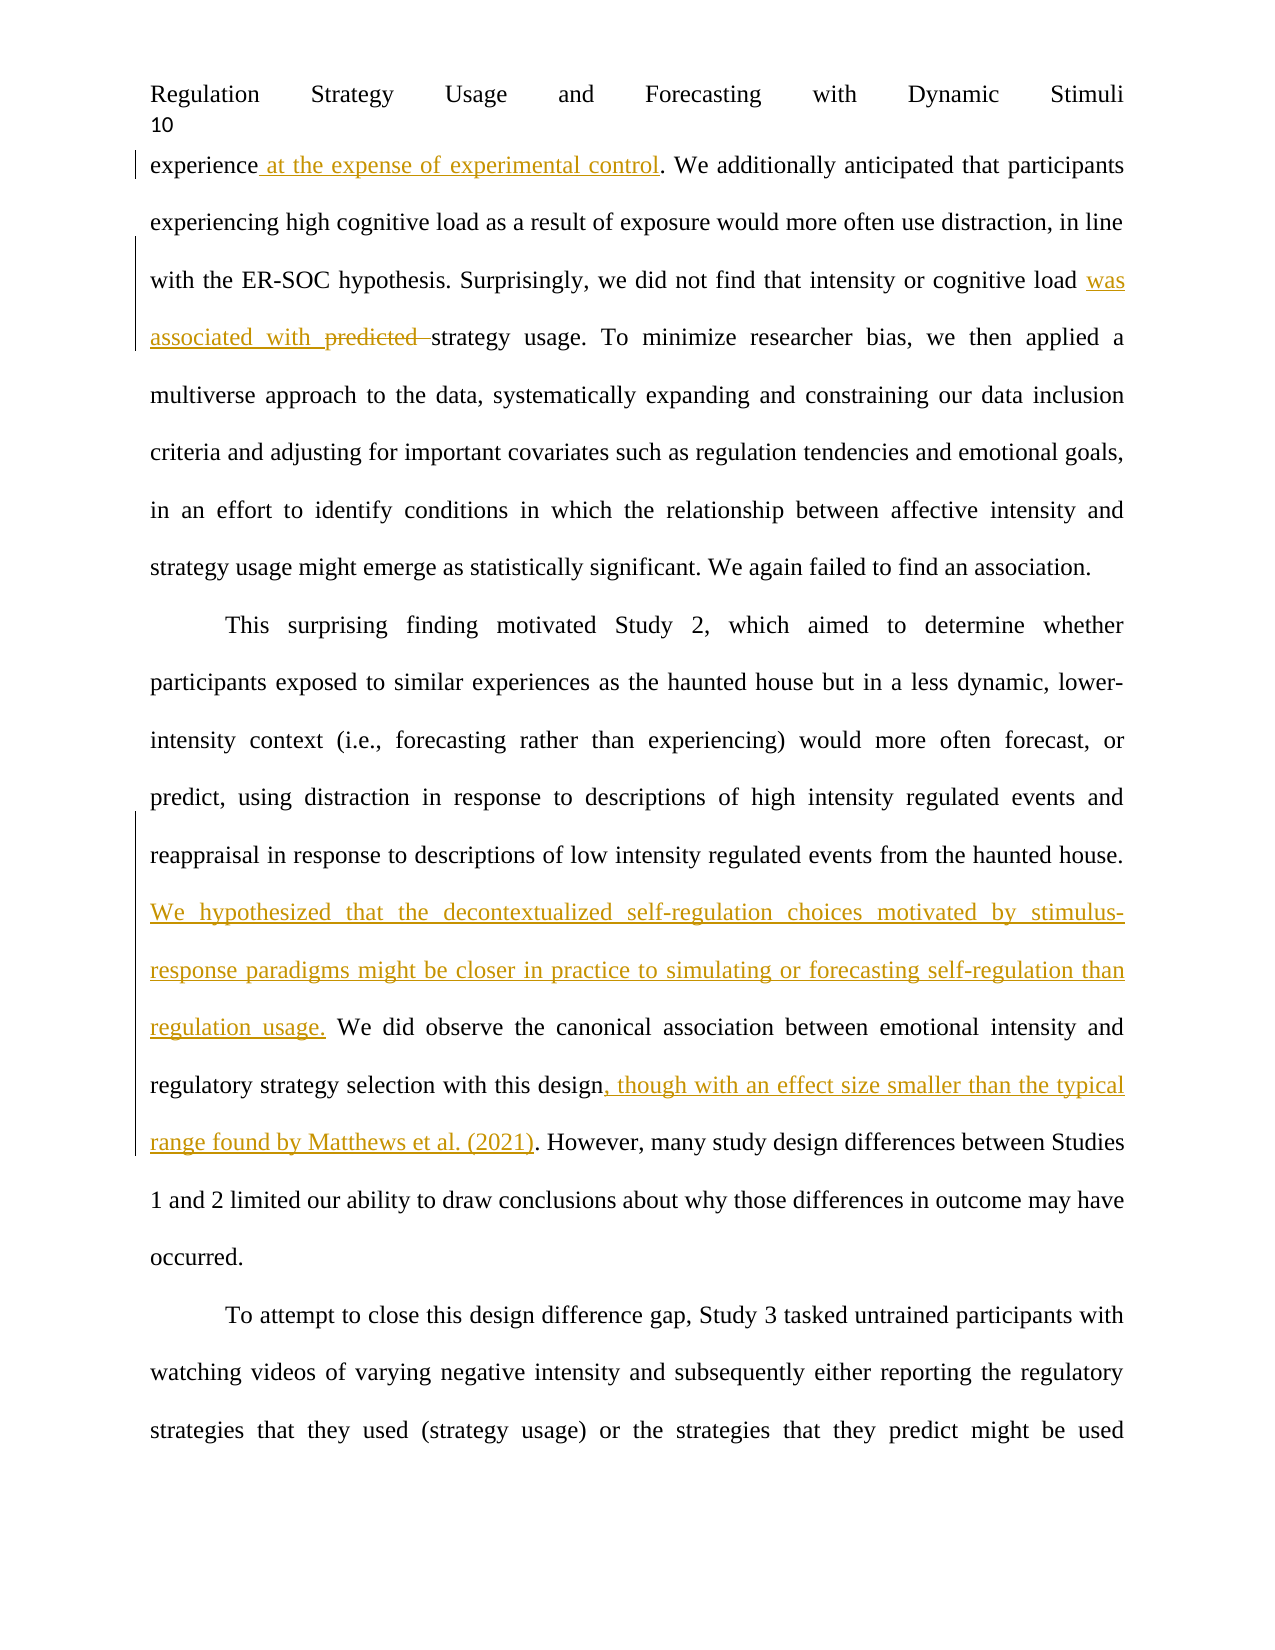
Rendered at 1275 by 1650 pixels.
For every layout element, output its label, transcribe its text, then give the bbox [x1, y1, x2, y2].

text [150, 1300, 1125, 1444]
text This surprising finding motivated Study 2, which aimed to determine whether participants exposed to similar experiences as the haunted house but in a less dynamic, lower-intensity context (i.e., forecasting rather than experiencing) would more often forecast, or predict, using distraction in response to descriptions of high intensity regulated events and reappraisal in response to descriptions of low intensity regulated events from the haunted house. We did observe the canonical association between emotional intensity and regulatory strategy selection with this design. However, many study design differences between Studies 1 and 2 limited our ability to draw conclusions about why those differences in outcome may have occurred. [150, 610, 1125, 922]
text This surprising finding motivated Study 2, which aimed to determine whether participants exposed to similar experiences as the haunted house but in a less dynamic, lower-intensity context (i.e., forecasting rather than experiencing) would more often forecast, or predict, using distraction in response to descriptions of high intensity regulated events and reappraisal in response to descriptions of low intensity regulated events from the haunted house. We did observe the canonical association between emotional intensity and regulatory strategy selection with this design. However, many study design differences between Studies 1 and 2 limited our ability to draw conclusions about why those differences in outcome may have occurred. [150, 924, 1125, 980]
text This surprising finding motivated Study 2, which aimed to determine whether participants exposed to similar experiences as the haunted house but in a less dynamic, lower-intensity context (i.e., forecasting rather than experiencing) would more often forecast, or predict, using distraction in response to descriptions of high intensity regulated events and reappraisal in response to descriptions of low intensity regulated events from the haunted house. We did observe the canonical association between emotional intensity and regulatory strategy selection with this design. However, many study design differences between Studies 1 and 2 limited our ability to draw conclusions about why those differences in outcome may have occurred. [150, 981, 1125, 1271]
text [150, 150, 1125, 581]
